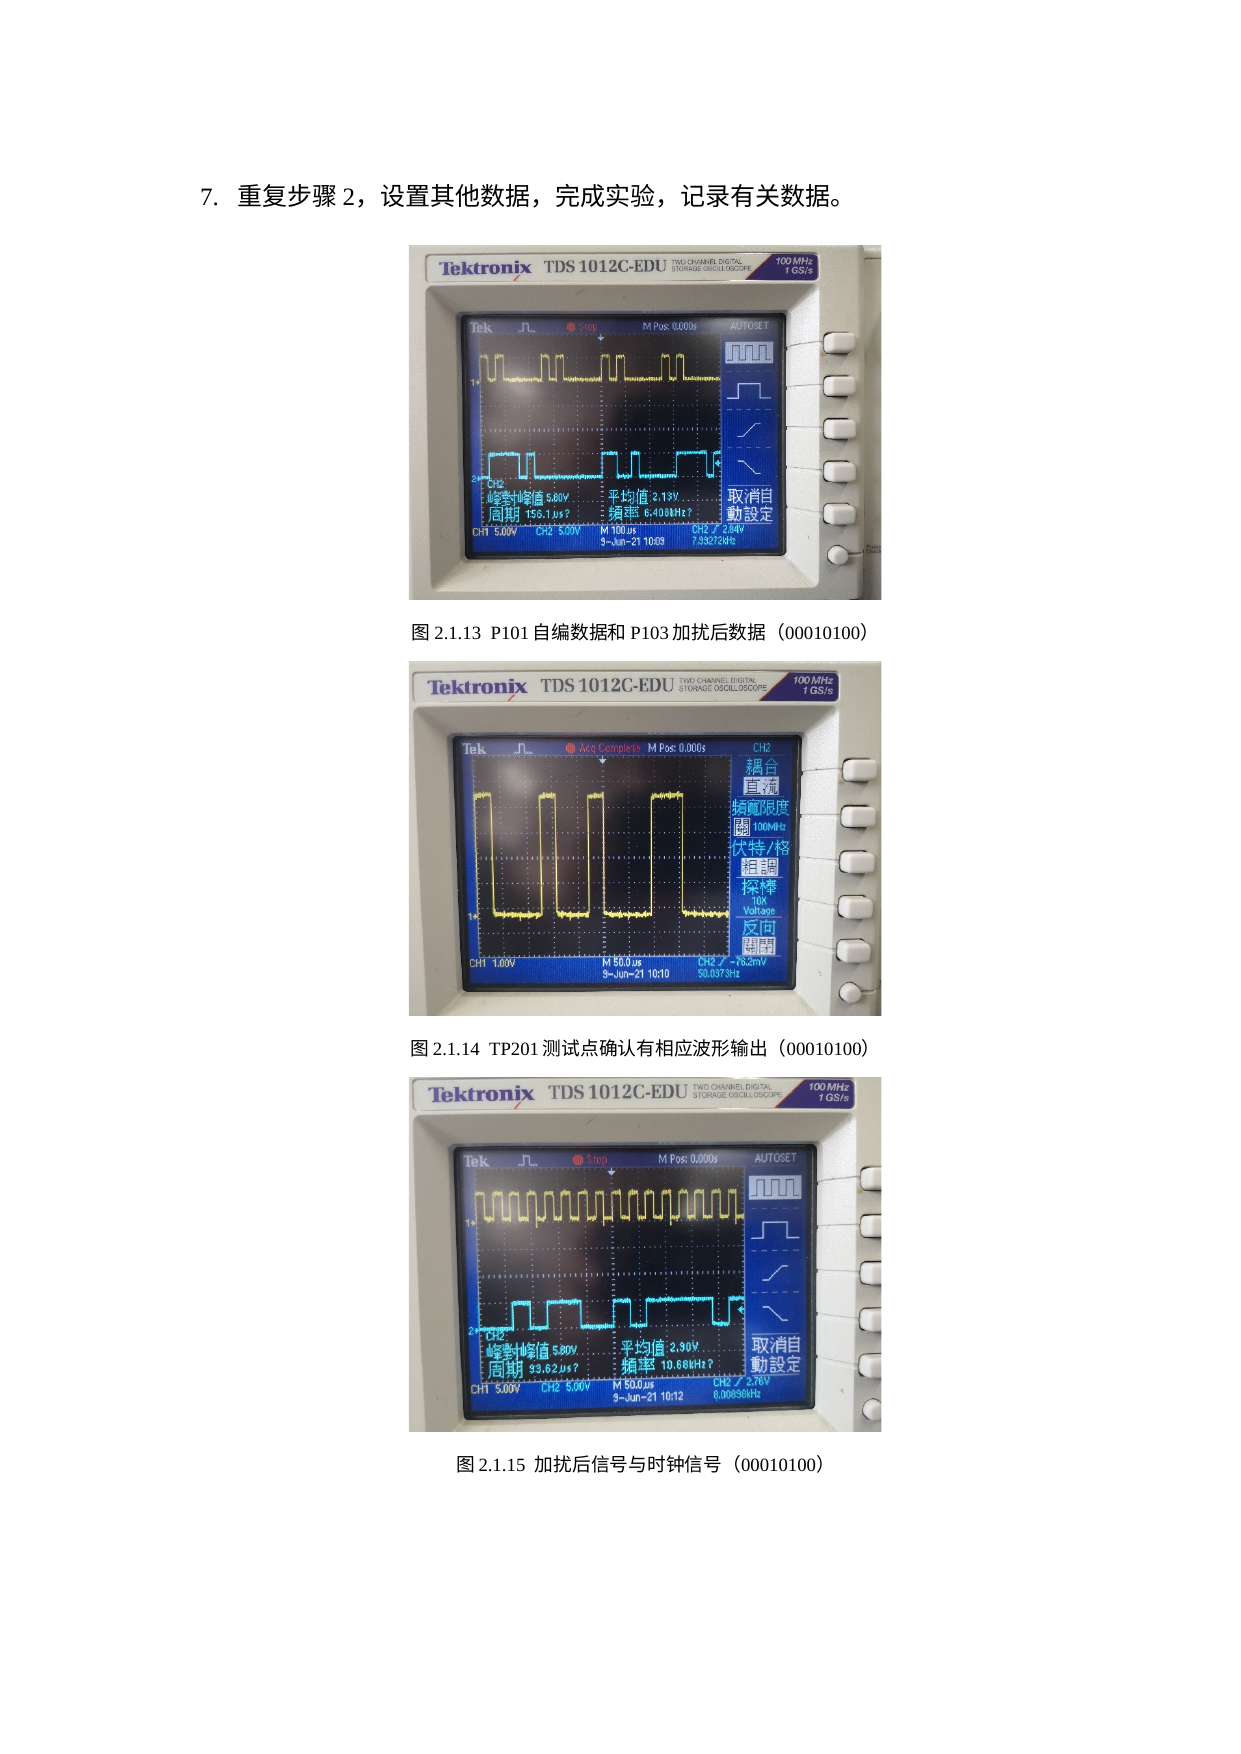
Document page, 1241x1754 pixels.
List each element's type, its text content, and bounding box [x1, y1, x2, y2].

picture [408, 245, 882, 600]
list 图2.1.13 P101自编数据和P103加扰后数据（00010100） [200, 615, 1090, 648]
list 图2.1.15 加扰后信号与时钟信号（00010100） [200, 1447, 1090, 1480]
list 图2.1.14 TP201测试点确认有相应波形输出（00010100） [200, 1031, 1090, 1064]
list 重复步骤2，设置其他数据，完成实验，记录有关数据。 [150, 162, 1090, 227]
picture [408, 661, 882, 1016]
picture [408, 1077, 882, 1432]
